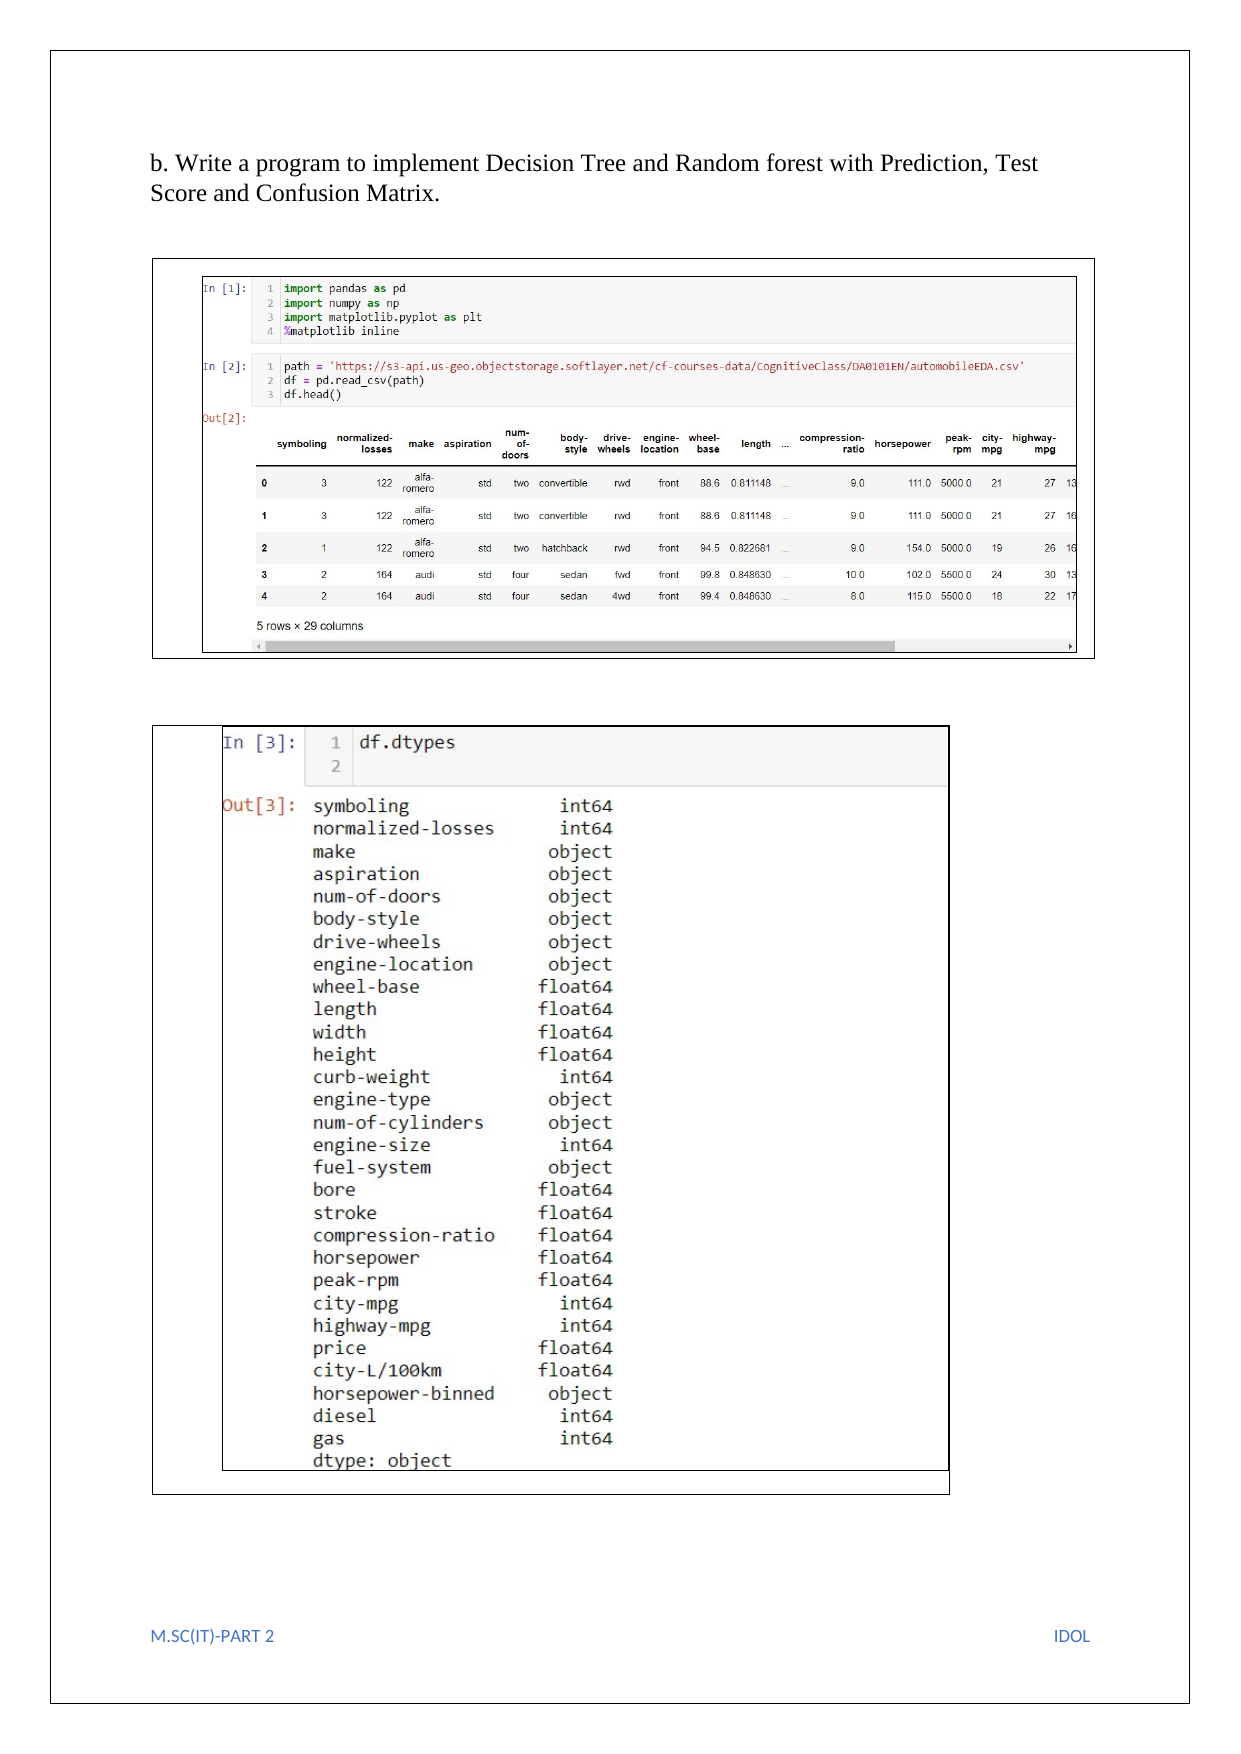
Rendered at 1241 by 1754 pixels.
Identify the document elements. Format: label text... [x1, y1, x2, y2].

picture [203, 277, 1076, 652]
text b. Write a program to implement Decision Tree and Random forest with Prediction, Test Score and Confusion Matrix. [150, 148, 1064, 207]
picture [223, 727, 948, 1470]
